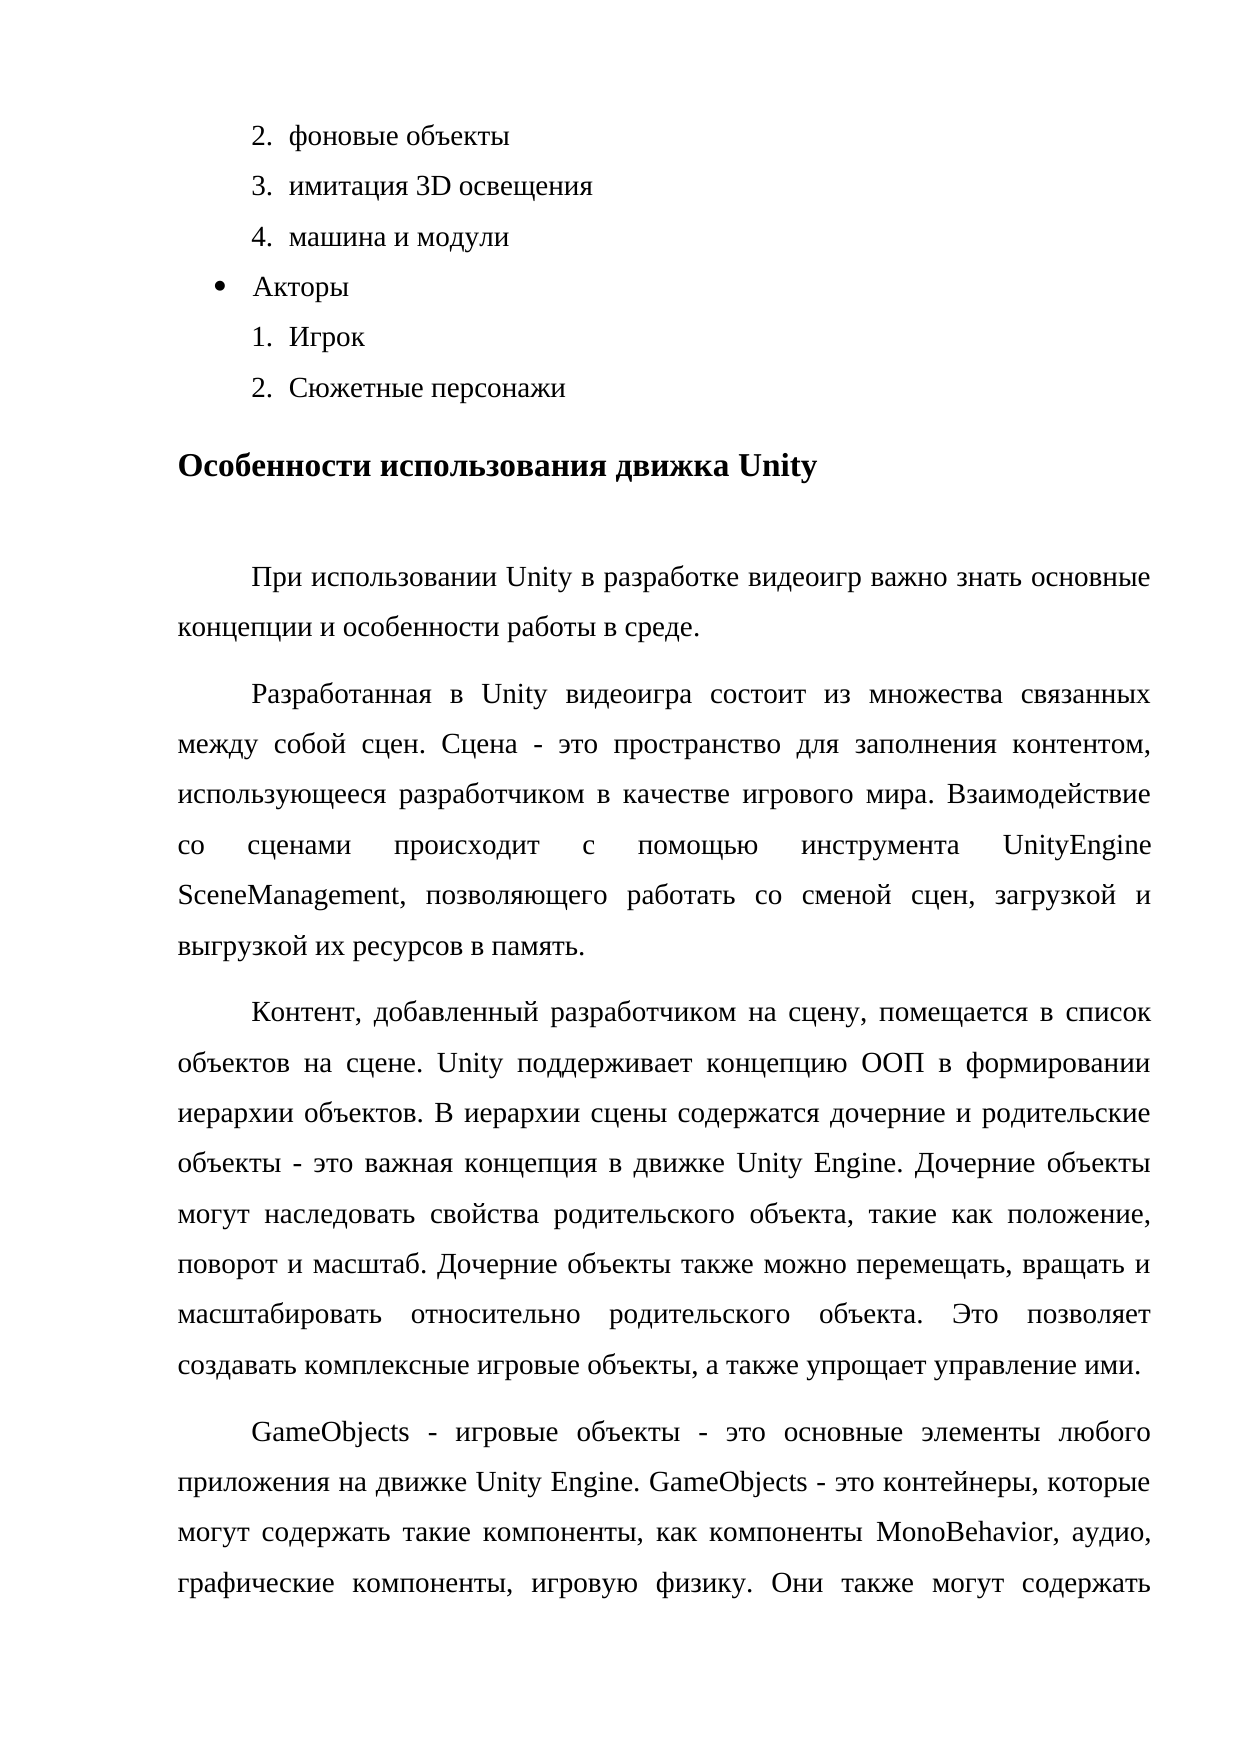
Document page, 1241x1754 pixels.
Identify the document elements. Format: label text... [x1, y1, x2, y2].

subtitle Особенности использования движка Unity [177, 445, 1152, 483]
list Игрок [251, 319, 1152, 353]
list имитация 3D освещения [251, 168, 1152, 202]
text При использовании Unity в разработке видеоигр важно знать основные концепции и особенности работы в среде. [177, 559, 1152, 643]
text Контент, добавленный разработчиком на сцену, помещается в список объектов на сцене. Unity поддерживает концепцию ООП в формировании иерархии объектов. В иерархии сцены содержатся дочерние и родительские объекты - это важная концепция в движке Unity Engine. Дочерние объекты могут наследовать свойства родительского объекта, такие как положение, поворот и масштаб. Дочерние объекты также можно перемещать, вращать и масштабировать относительно родительского объекта. Это позволяет создавать комплексные игровые объекты, а также упрощает управление ими. [177, 994, 1152, 1380]
text Разработанная в Unity видеоигра состоит из множества связанных между собой сцен. Сцена - это пространство для заполнения контентом, использующееся разработчиком в качестве игрового мира. Взаимодействие со сценами происходит с помощью инструмента UnityEngine SceneManagement, позволяющего работать со сменой сцен, загрузкой и выгрузкой их ресурсов в память. [177, 676, 1152, 961]
list машина и модули [251, 219, 1152, 252]
list фоновые объекты [251, 118, 1152, 152]
list Сюжетные персонажи [251, 370, 1152, 403]
list Акторы [215, 269, 1152, 303]
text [177, 1414, 1152, 1598]
